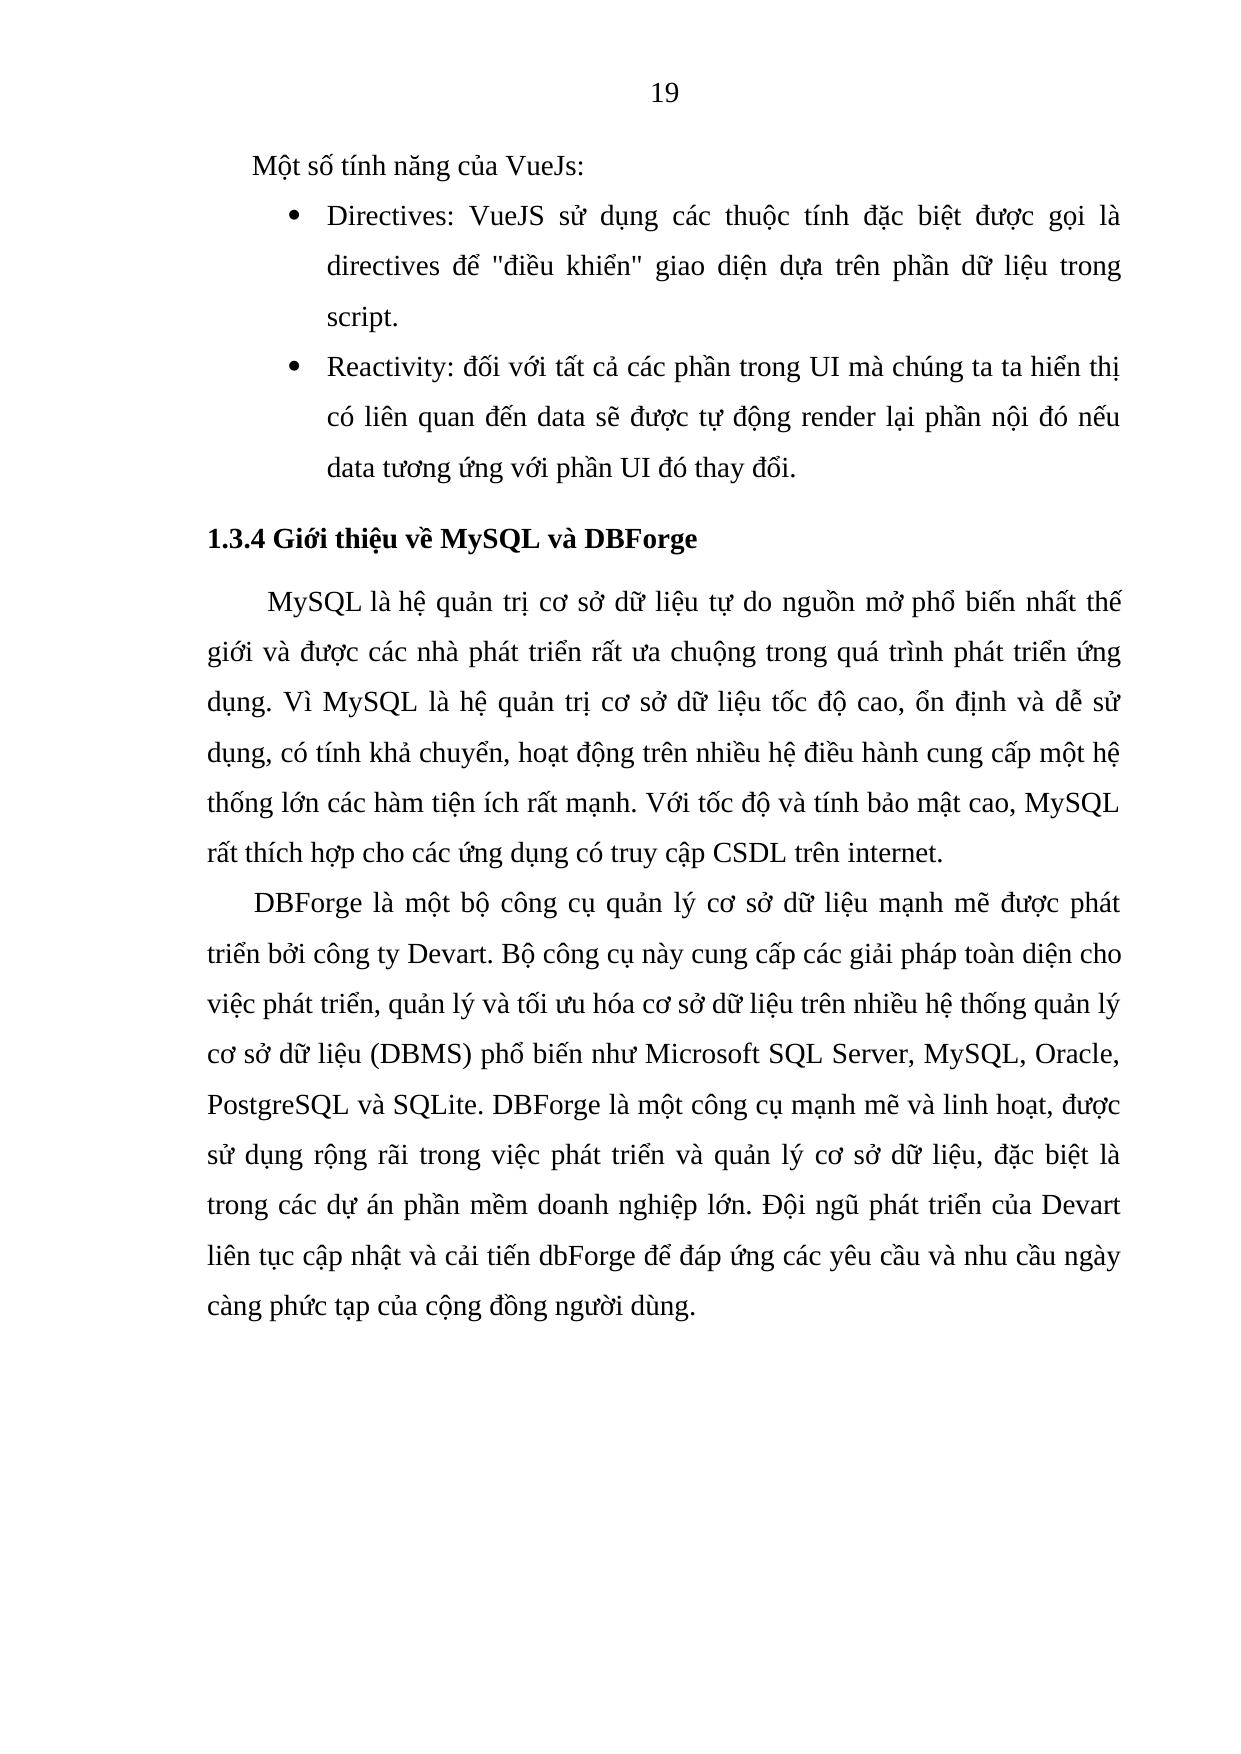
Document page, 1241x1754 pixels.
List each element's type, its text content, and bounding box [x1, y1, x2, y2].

text MySQL là hệ quản trị cơ sở dữ liệu tự do nguồn mở phổ biến nhất thế giới và được các nhà phát triển rất ưa chuộng trong quá trình phát triển ứng dụng. Vì MySQL là hệ quản trị cơ sở dữ liệu tốc độ cao, ổn định và dễ sử dụng, có tính khả chuyển, hoạt động trên nhiều hệ điều hành cung cấp một hệ thống lớn các hàm tiện ích rất mạnh. Với tốc độ và tính bảo mật cao, MySQL rất thích hợp cho các ứng dụng có truy cập CSDL trên internet. [207, 584, 1122, 869]
subtitle 1.3.4 Giới thiệu về MySQL và DBForge [207, 521, 1122, 554]
text DBForge là một bộ công cụ quản lý cơ sở dữ liệu mạnh mẽ được phát triển bởi công ty Devart. Bộ công cụ này cung cấp các giải pháp toàn diện cho việc phát triển, quản lý và tối ưu hóa cơ sở dữ liệu trên nhiều hệ thống quản lý cơ sở dữ liệu (DBMS) phổ biến như Microsoft SQL Server, MySQL, Oracle, PostgreSQL và SQLite. DBForge là một công cụ mạnh mẽ và linh hoạt, được sử dụng rộng rãi trong việc phát triển và quản lý cơ sở dữ liệu, đặc biệt là trong các dự án phần mềm doanh nghiệp lớn. Đội ngũ phát triển của Devart liên tục cập nhật và cải tiến dbForge để đáp ứng các yêu cầu và nhu cầu ngày càng phức tạp của cộng đồng người dùng. [207, 886, 1122, 1322]
list Directives: VueJS sử dụng các thuộc tính đặc biệt được gọi là directives để "điều khiển" giao diện dựa trên phần dữ liệu trong script. [289, 198, 1122, 332]
text Một số tính năng của VueJs: [207, 148, 1122, 181]
list Reactivity: đối với tất cả các phần trong UI mà chúng ta ta hiển thị có liên quan đến data sẽ được tự động render lại phần nội đó nếu data tương ứng với phần UI đó thay đổi. [289, 349, 1122, 483]
